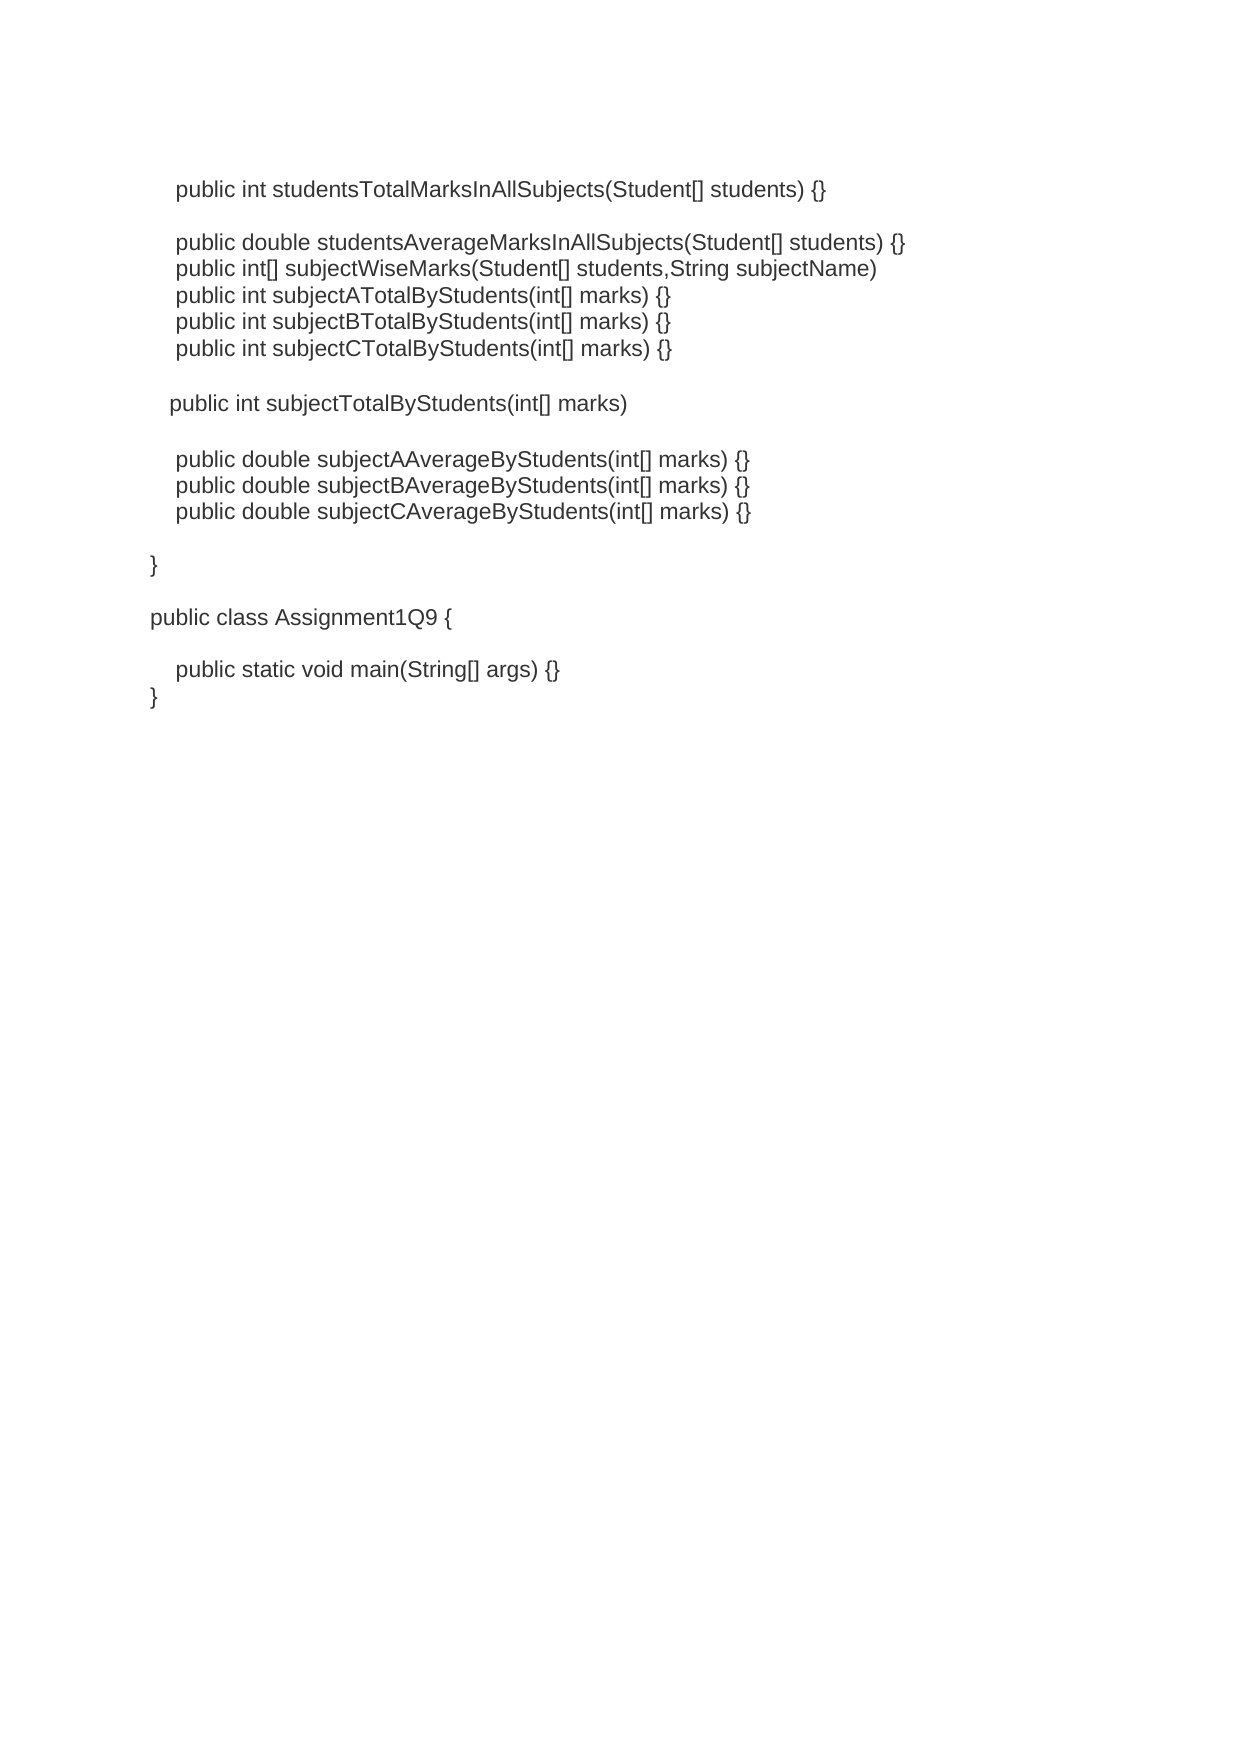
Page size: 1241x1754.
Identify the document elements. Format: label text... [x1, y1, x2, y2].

text public double subjectAAverageByStudents(int[] marks) {} public double subjectBAverageByStudents(int[] marks) {} public double subjectCAverageByStudents(int[] marks) {} } public class Assignment1Q9 { public static void main(String[] args) {} } [150, 446, 1090, 709]
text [150, 150, 1090, 361]
text public int subjectTotalByStudents(int[] marks) [150, 390, 1090, 416]
